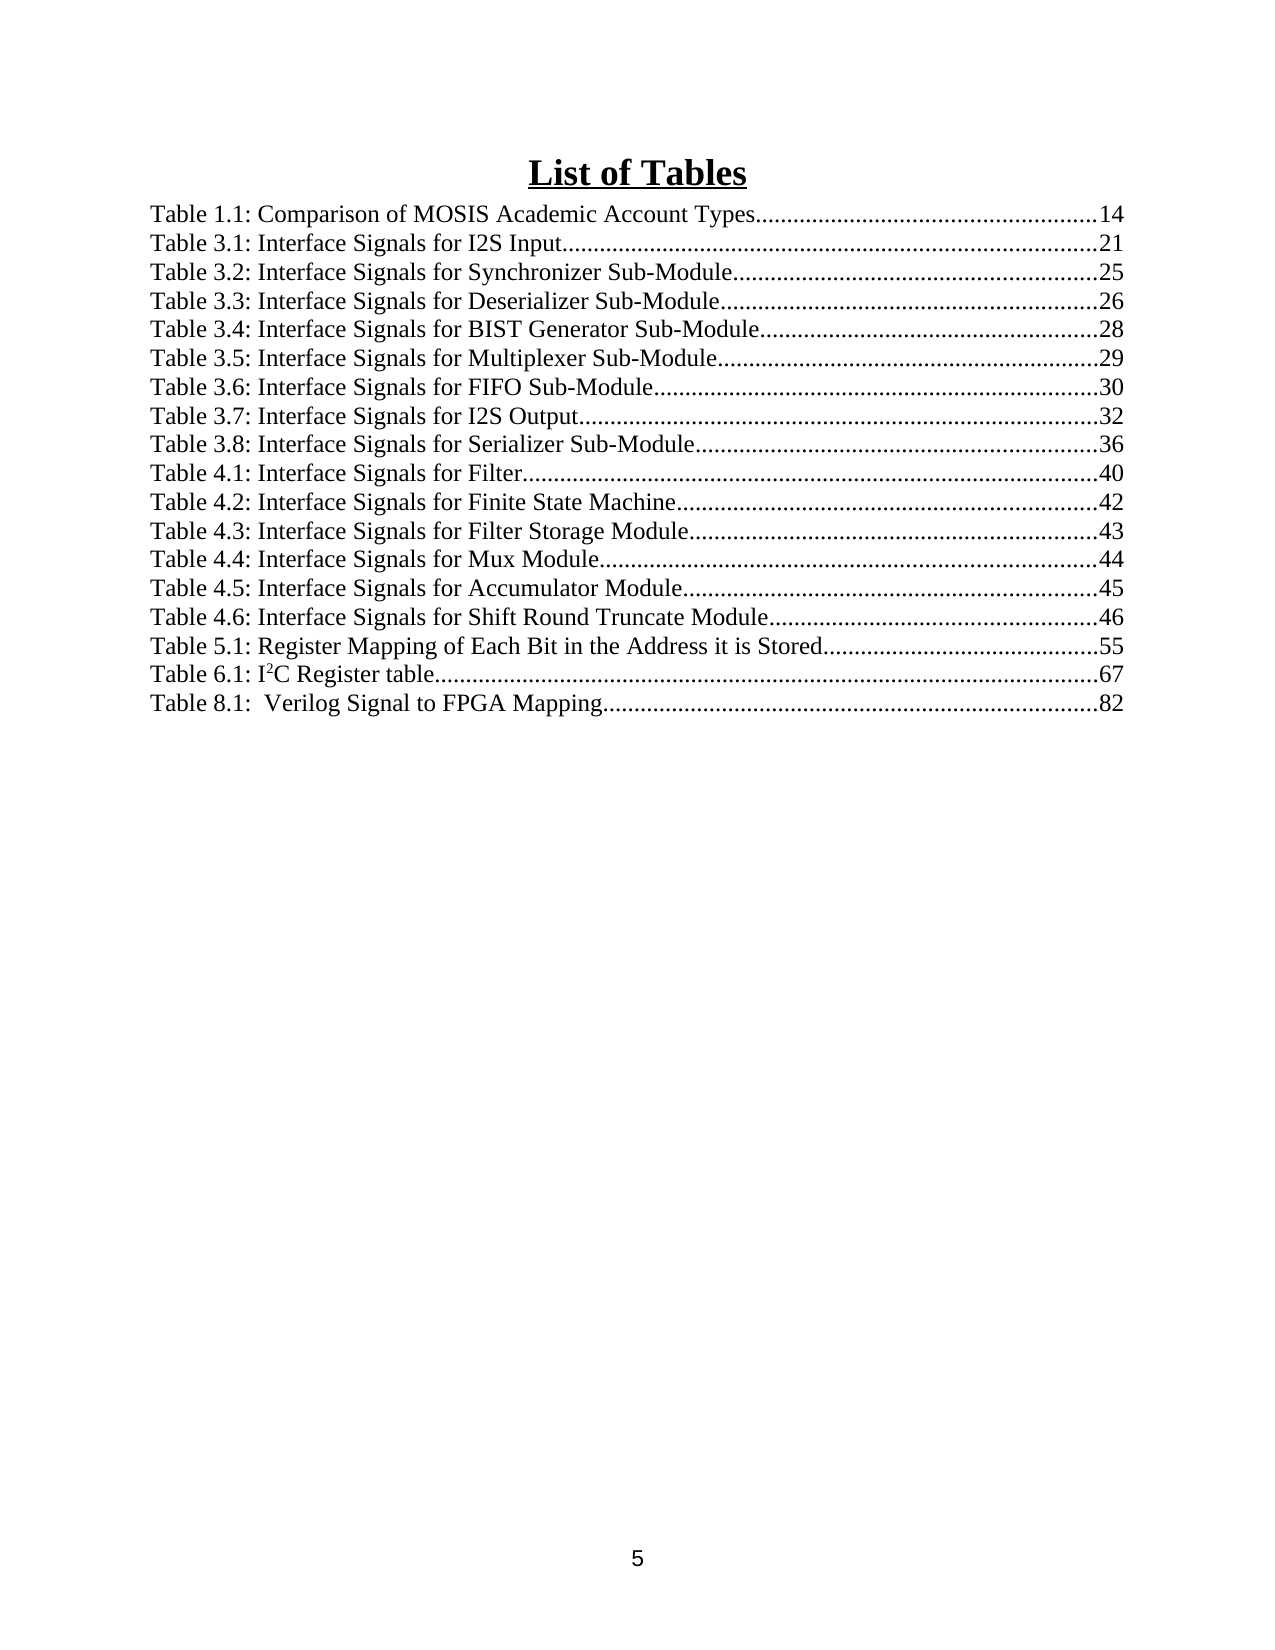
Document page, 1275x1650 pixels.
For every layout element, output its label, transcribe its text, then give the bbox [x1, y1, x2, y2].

text Table 6.1: I2C Register table 67 [150, 659, 1125, 688]
text Table 3.7: Interface Signals for I2S Output 32 [150, 401, 1125, 429]
text Table 3.3: Interface Signals for Deserializer Sub-Module 26 [150, 286, 1125, 314]
text Table 3.2: Interface Signals for Synchronizer Sub-Module 25 [150, 257, 1125, 286]
text Table 1.1: Comparison of MOSIS Academic Account Types 14 [150, 199, 1125, 228]
text List of Tables [150, 150, 1125, 193]
text Table 8.1: Verilog Signal to FPGA Mapping 82 [150, 688, 1125, 717]
text Table 4.4: Interface Signals for Mux Module 44 [150, 544, 1125, 573]
text Table 3.4: Interface Signals for BIST Generator Sub-Module 28 [150, 314, 1125, 343]
text Table 4.2: Interface Signals for Finite State Machine 42 [150, 487, 1125, 516]
text Table 4.1: Interface Signals for Filter 40 [150, 458, 1125, 487]
text Table 4.3: Interface Signals for Filter Storage Module 43 [150, 516, 1125, 544]
text Table 3.8: Interface Signals for Serializer Sub-Module 36 [150, 429, 1125, 458]
text Table 3.6: Interface Signals for FIFO Sub-Module 30 [150, 372, 1125, 401]
text Table 4.5: Interface Signals for Accumulator Module 45 [150, 573, 1125, 602]
text Table 4.6: Interface Signals for Shift Round Truncate Module 46 [150, 602, 1125, 631]
text Table 3.1: Interface Signals for I2S Input 21 [150, 228, 1125, 257]
text Table 5.1: Register Mapping of Each Bit in the Address it is Stored 55 [150, 631, 1125, 659]
text Table 3.5: Interface Signals for Multiplexer Sub-Module 29 [150, 343, 1125, 372]
